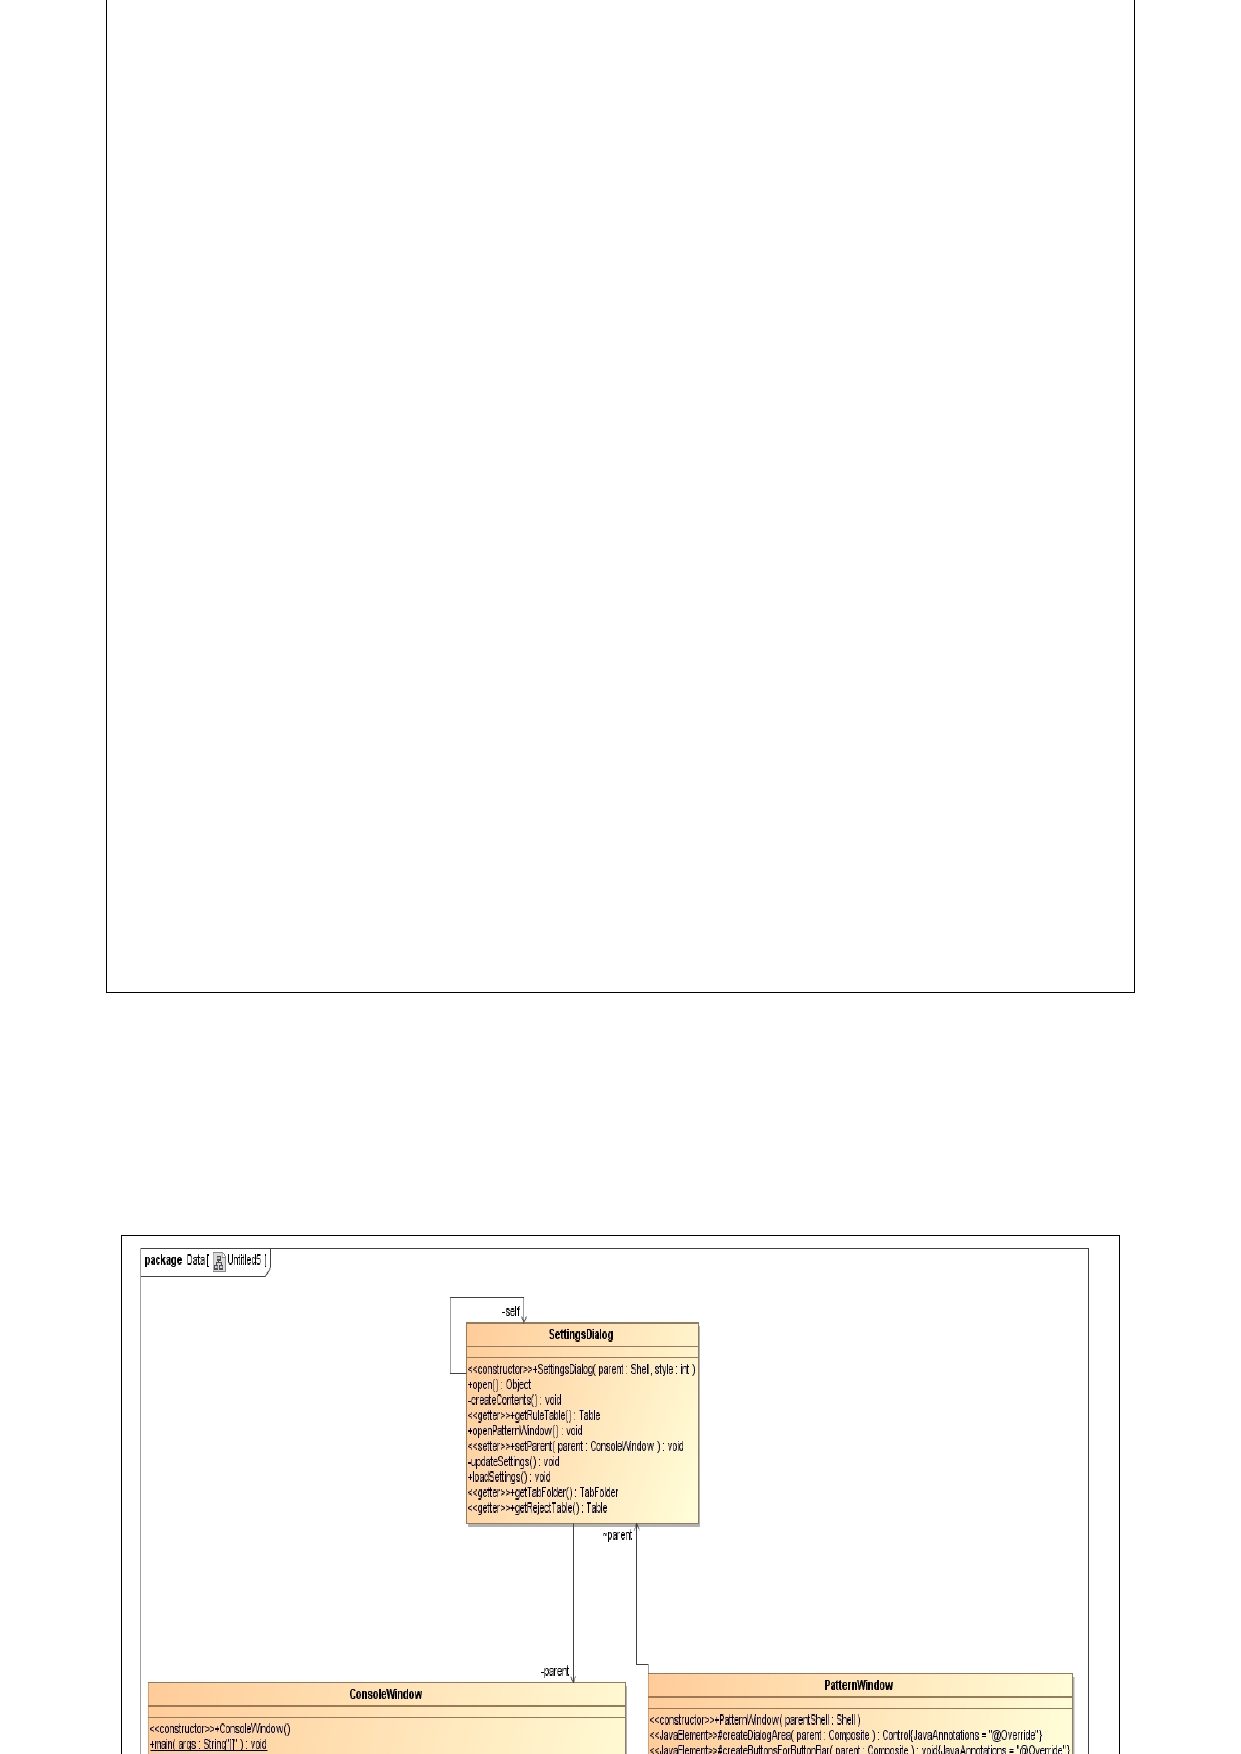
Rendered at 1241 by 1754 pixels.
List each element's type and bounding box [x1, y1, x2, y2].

picture [136, 1242, 1100, 1754]
